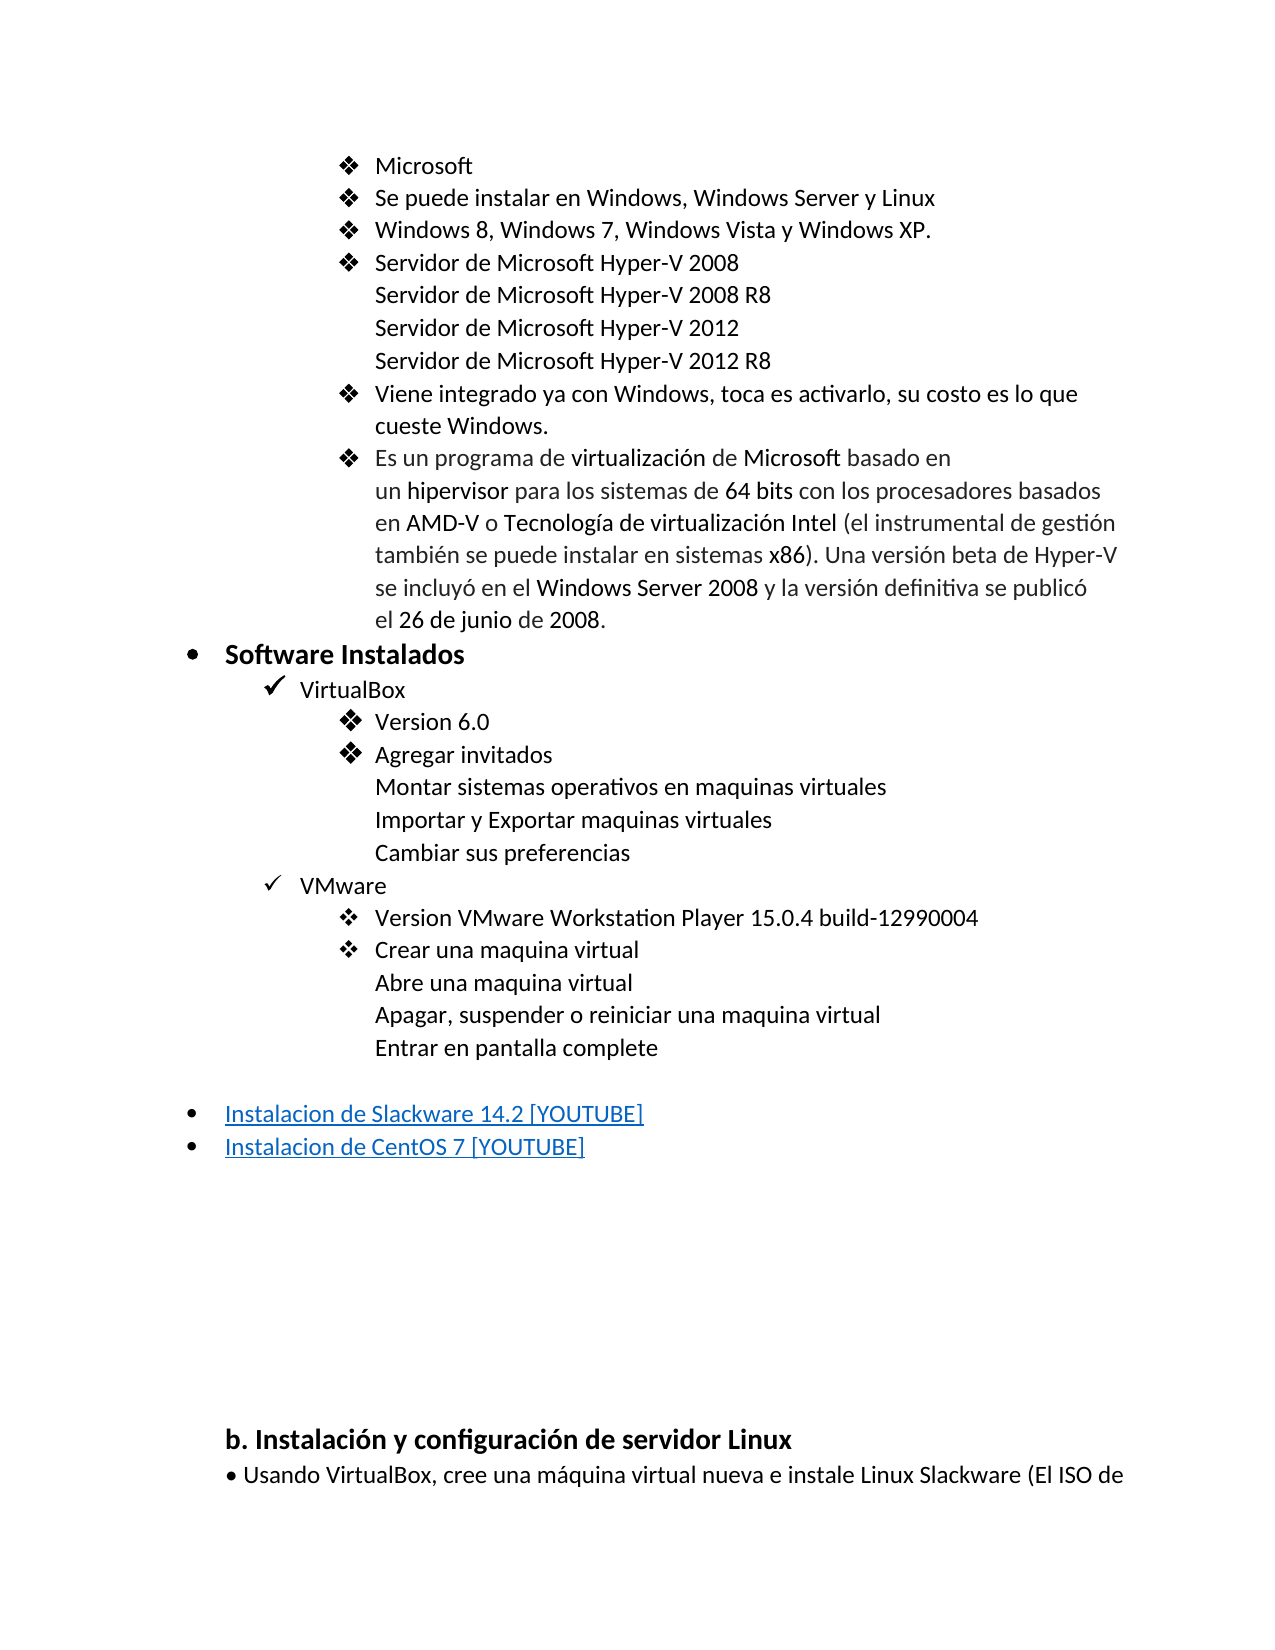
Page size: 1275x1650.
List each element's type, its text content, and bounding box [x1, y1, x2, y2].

list Servidor de Microsoft Hyper-V 2012 [375, 312, 1125, 343]
list Abre una maquina virtual [375, 967, 1125, 997]
list Crear una maquina virtual [337, 934, 1125, 965]
list Servidor de Microsoft Hyper-V 2008 R8 [375, 279, 1125, 310]
list b. Instalación y configuración de servidor Linux [225, 1421, 1125, 1457]
list VMware [262, 870, 1125, 900]
list Apagar, suspender o reiniciar una maquina virtual [375, 1000, 1125, 1030]
list Se puede instalar en Windows, Windows Server y Linux [337, 182, 1125, 213]
list Entrar en pantalla complete [375, 1033, 1125, 1063]
list Servidor de Microsoft Hyper-V 2008 [337, 247, 1125, 277]
list Servidor de Microsoft Hyper-V 2012 R8 [375, 345, 1125, 376]
list Es un programa de virtualización de Microsoft basado en un hipervisor para los sistemas de 64 bits​ con los procesadores basados en AMD-V o Tecnología de virtualización Intel (el instrumental de gestión también se puede instalar en sistemas x86). Una versión beta de Hyper-V se incluyó en el Windows Server 2008 y la versión definitiva se publicó el 26 de junio de 2008. [337, 442, 1125, 634]
list Version 6.0 [337, 706, 1125, 737]
list Instalacion de CentOS 7 [YOUTUBE] [187, 1131, 1125, 1161]
list • Usando VirtualBox, cree una máquina virtual nueva e instale Linux Slackware (El ISO de [225, 1459, 1125, 1489]
list Importar y Exportar maquinas virtuales [375, 804, 1125, 834]
list Version VMware Workstation Player 15.0.4 build-12990004 [337, 902, 1125, 933]
list Instalacion de Slackware 14.2 [YOUTUBE] [187, 1098, 1125, 1129]
list Software Instalados [187, 636, 1125, 672]
list Viene integrado ya con Windows, toca es activarlo, su costo es lo que cueste Windows. [337, 378, 1125, 441]
list Windows 8, Windows 7, Windows Vista y Windows XP. [337, 214, 1125, 245]
list Agregar invitados [337, 739, 1125, 769]
list Microsoft [337, 150, 1125, 181]
list Montar sistemas operativos en maquinas virtuales [375, 771, 1125, 802]
list VirtualBox [262, 674, 1125, 704]
list Cambiar sus preferencias [375, 837, 1125, 867]
